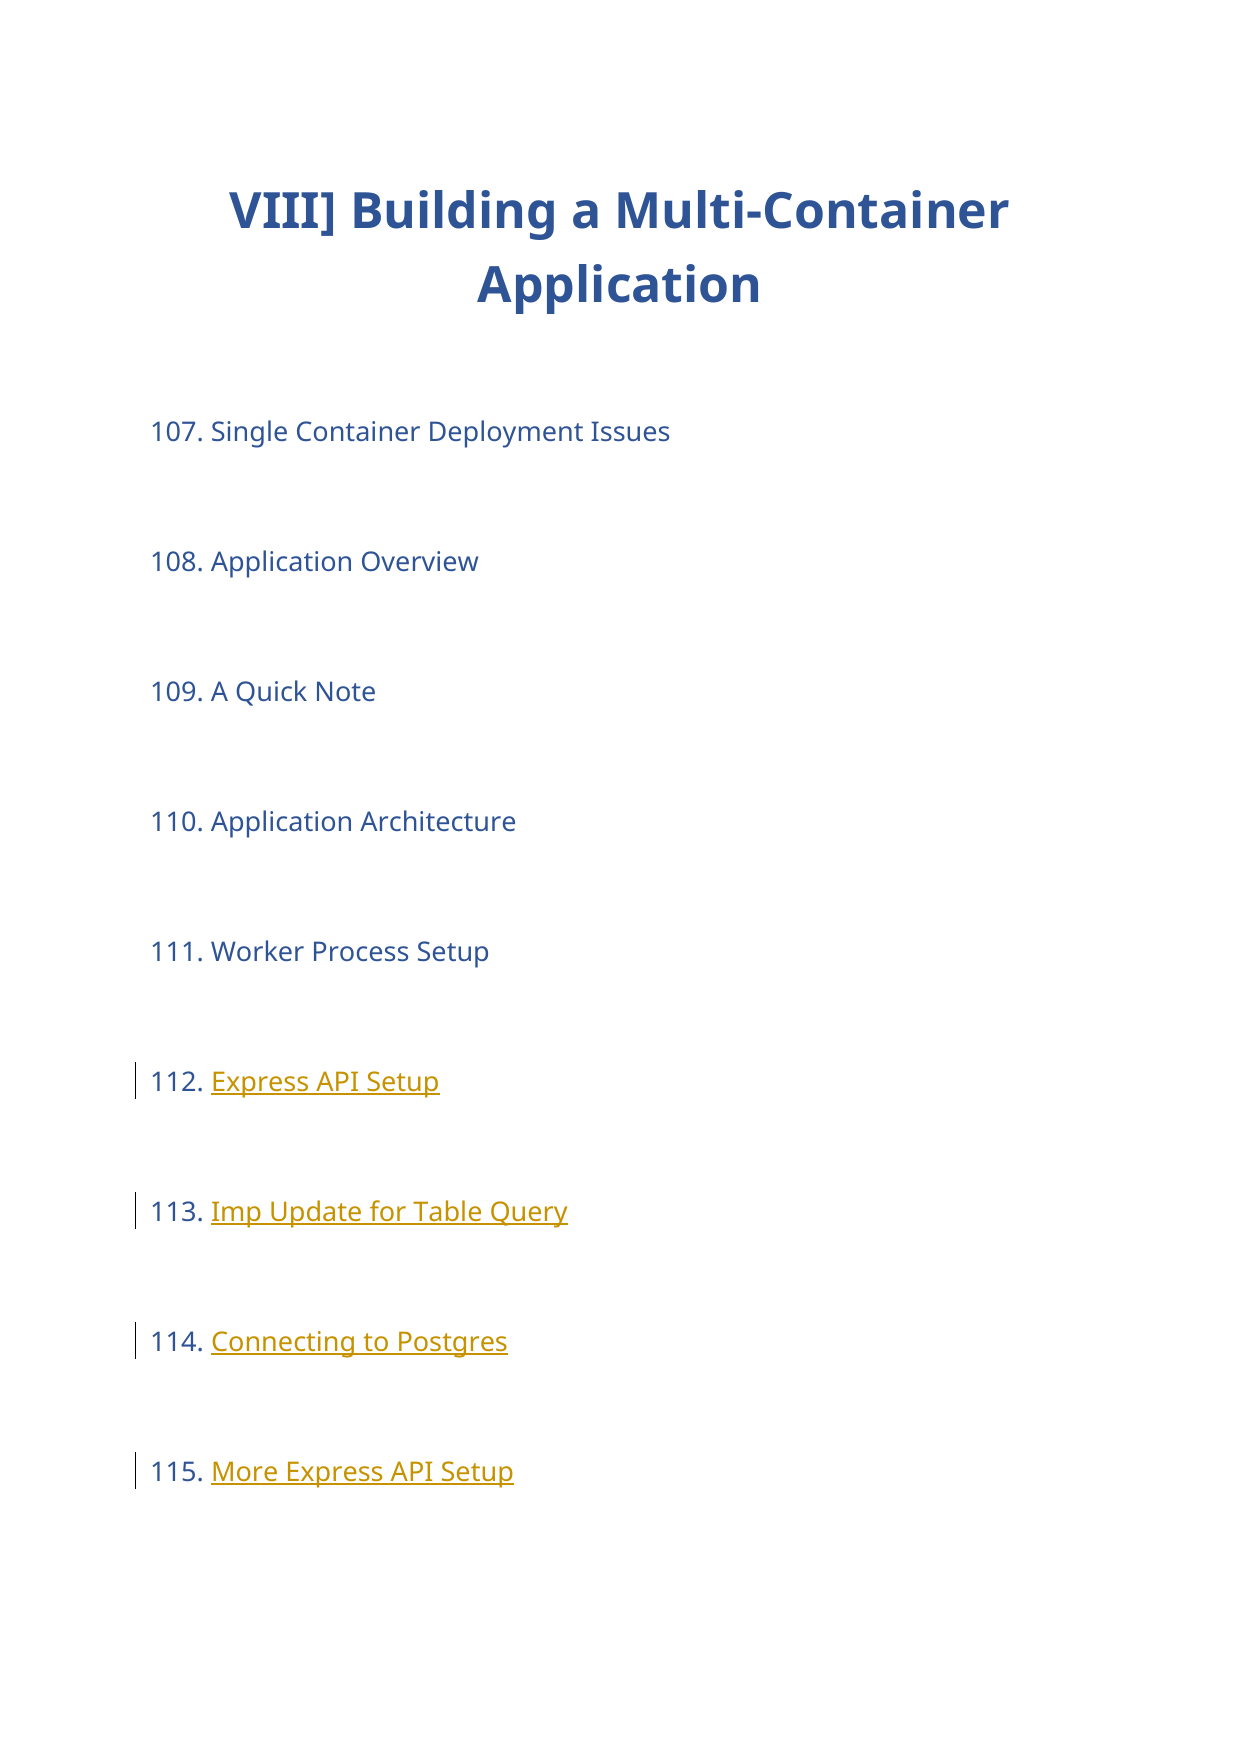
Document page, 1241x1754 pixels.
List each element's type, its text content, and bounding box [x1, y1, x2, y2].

subtitle 108. Application Overview [150, 542, 1090, 579]
subtitle 115. [150, 1452, 1090, 1489]
subtitle 114. [150, 1322, 1090, 1359]
subtitle 113. [150, 1192, 1090, 1229]
subtitle 109. A Quick Note [150, 672, 1090, 709]
subtitle 110. Application Architecture [150, 802, 1090, 839]
subtitle 112. [150, 1062, 1090, 1099]
subtitle 111. Worker Process Setup [150, 932, 1090, 969]
subtitle 107. Single Container Deployment Issues [150, 412, 1090, 449]
subtitle VIII] Building a Multi-Container Application [150, 175, 1090, 317]
